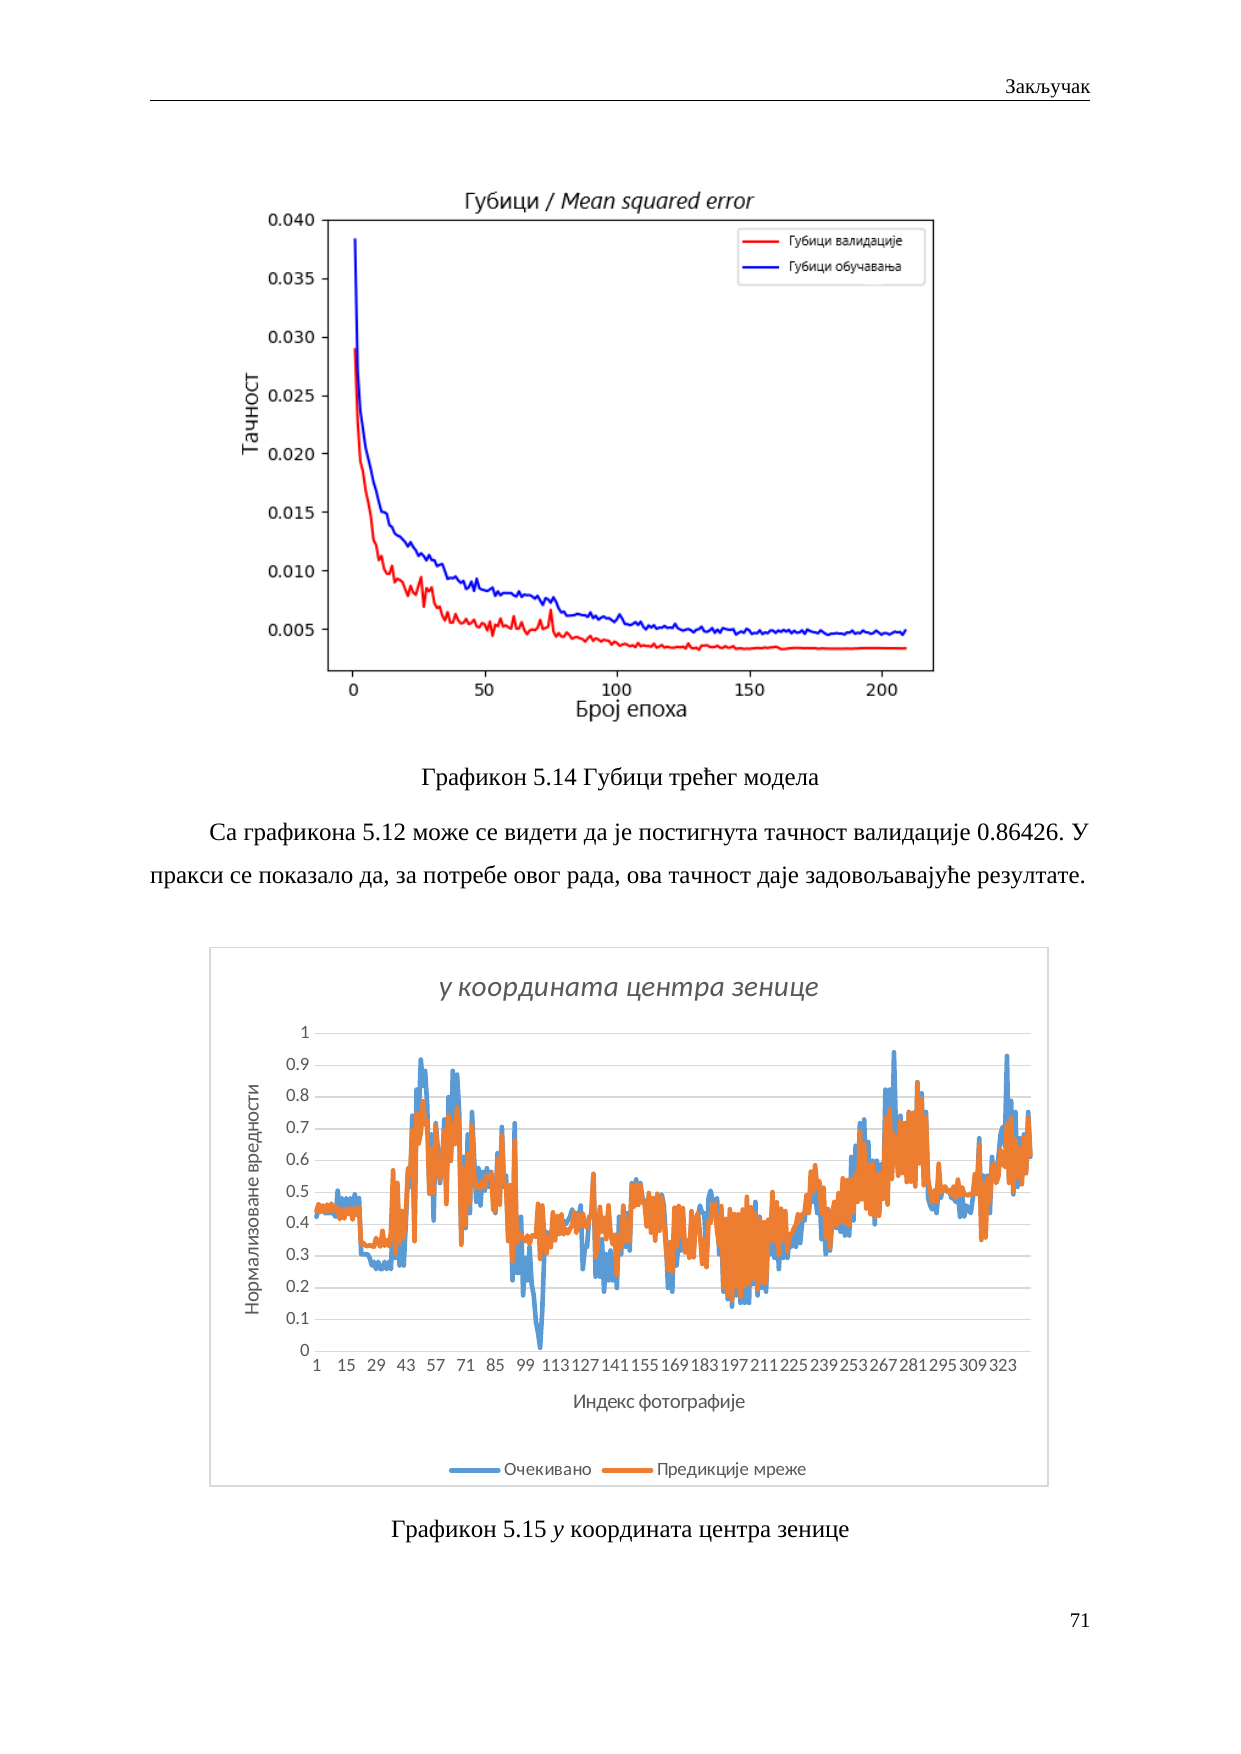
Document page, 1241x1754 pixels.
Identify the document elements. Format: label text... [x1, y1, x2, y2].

text Са графикона 5.12 може се видети да је постигнута тачност валидације 0.86426. У пракси се показало да, за потребе овог рада, ова тачност даје задовољавајуће резултате. [150, 817, 1090, 889]
picture [230, 150, 1011, 735]
